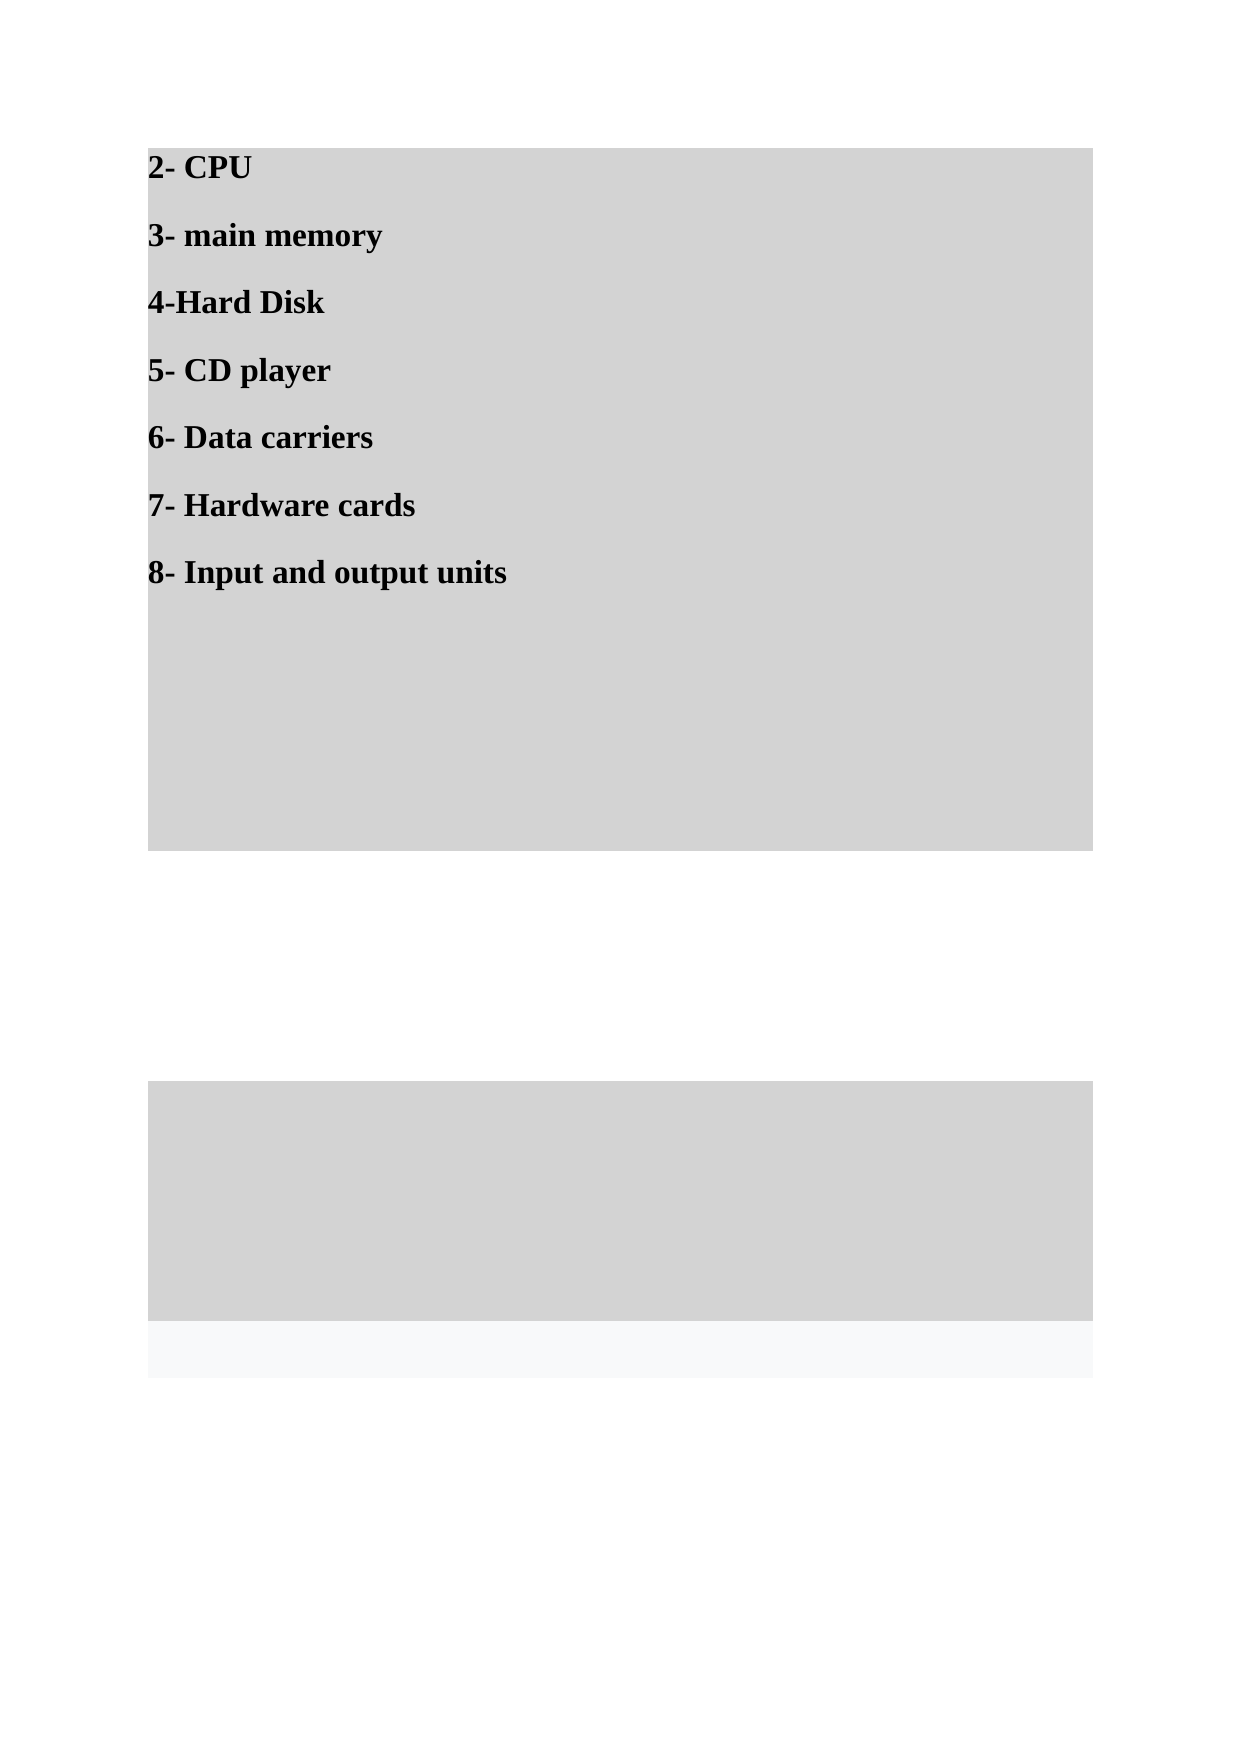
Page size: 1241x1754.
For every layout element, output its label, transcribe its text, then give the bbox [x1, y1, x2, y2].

subtitle 2- CPU [175, 148, 1093, 186]
subtitle 8- Input and output units [148, 553, 1093, 591]
subtitle 6- Data carriers [148, 418, 1093, 456]
subtitle 7- Hardware cards [148, 485, 1093, 523]
subtitle 5- CD player [148, 350, 1093, 388]
subtitle 4-Hard Disk [148, 283, 1093, 321]
subtitle 3- main memory [148, 215, 1093, 253]
